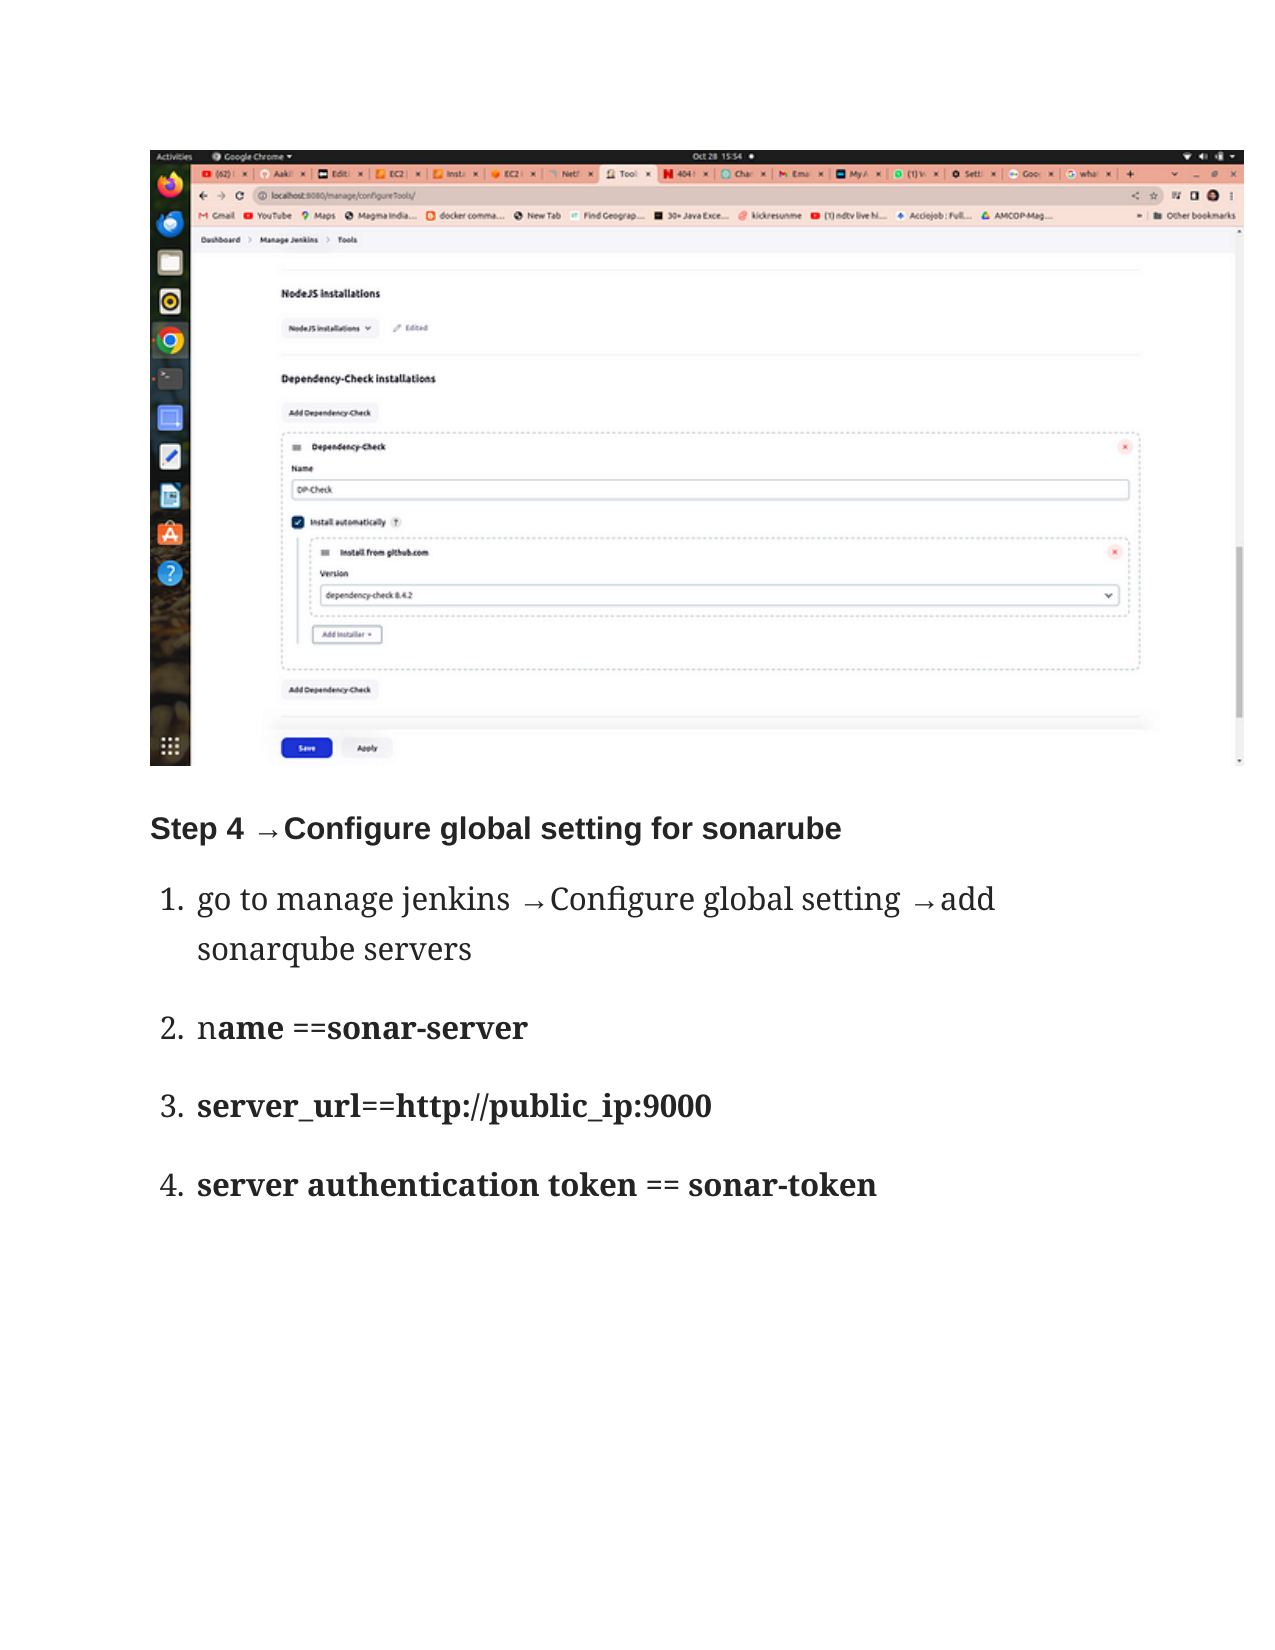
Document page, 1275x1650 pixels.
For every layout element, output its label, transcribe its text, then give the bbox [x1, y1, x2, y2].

list go to manage jenkins →Configure global setting →add sonarqube servers [159, 870, 1125, 970]
list server_url==http://public_ip:9000 [159, 1077, 1125, 1127]
picture [150, 150, 1244, 766]
list name ==sonar-server [159, 998, 1125, 1048]
text Step 4 →Configure global setting for sonarube [150, 809, 1125, 846]
list server authentication token == sonar-token [159, 1155, 1125, 1205]
